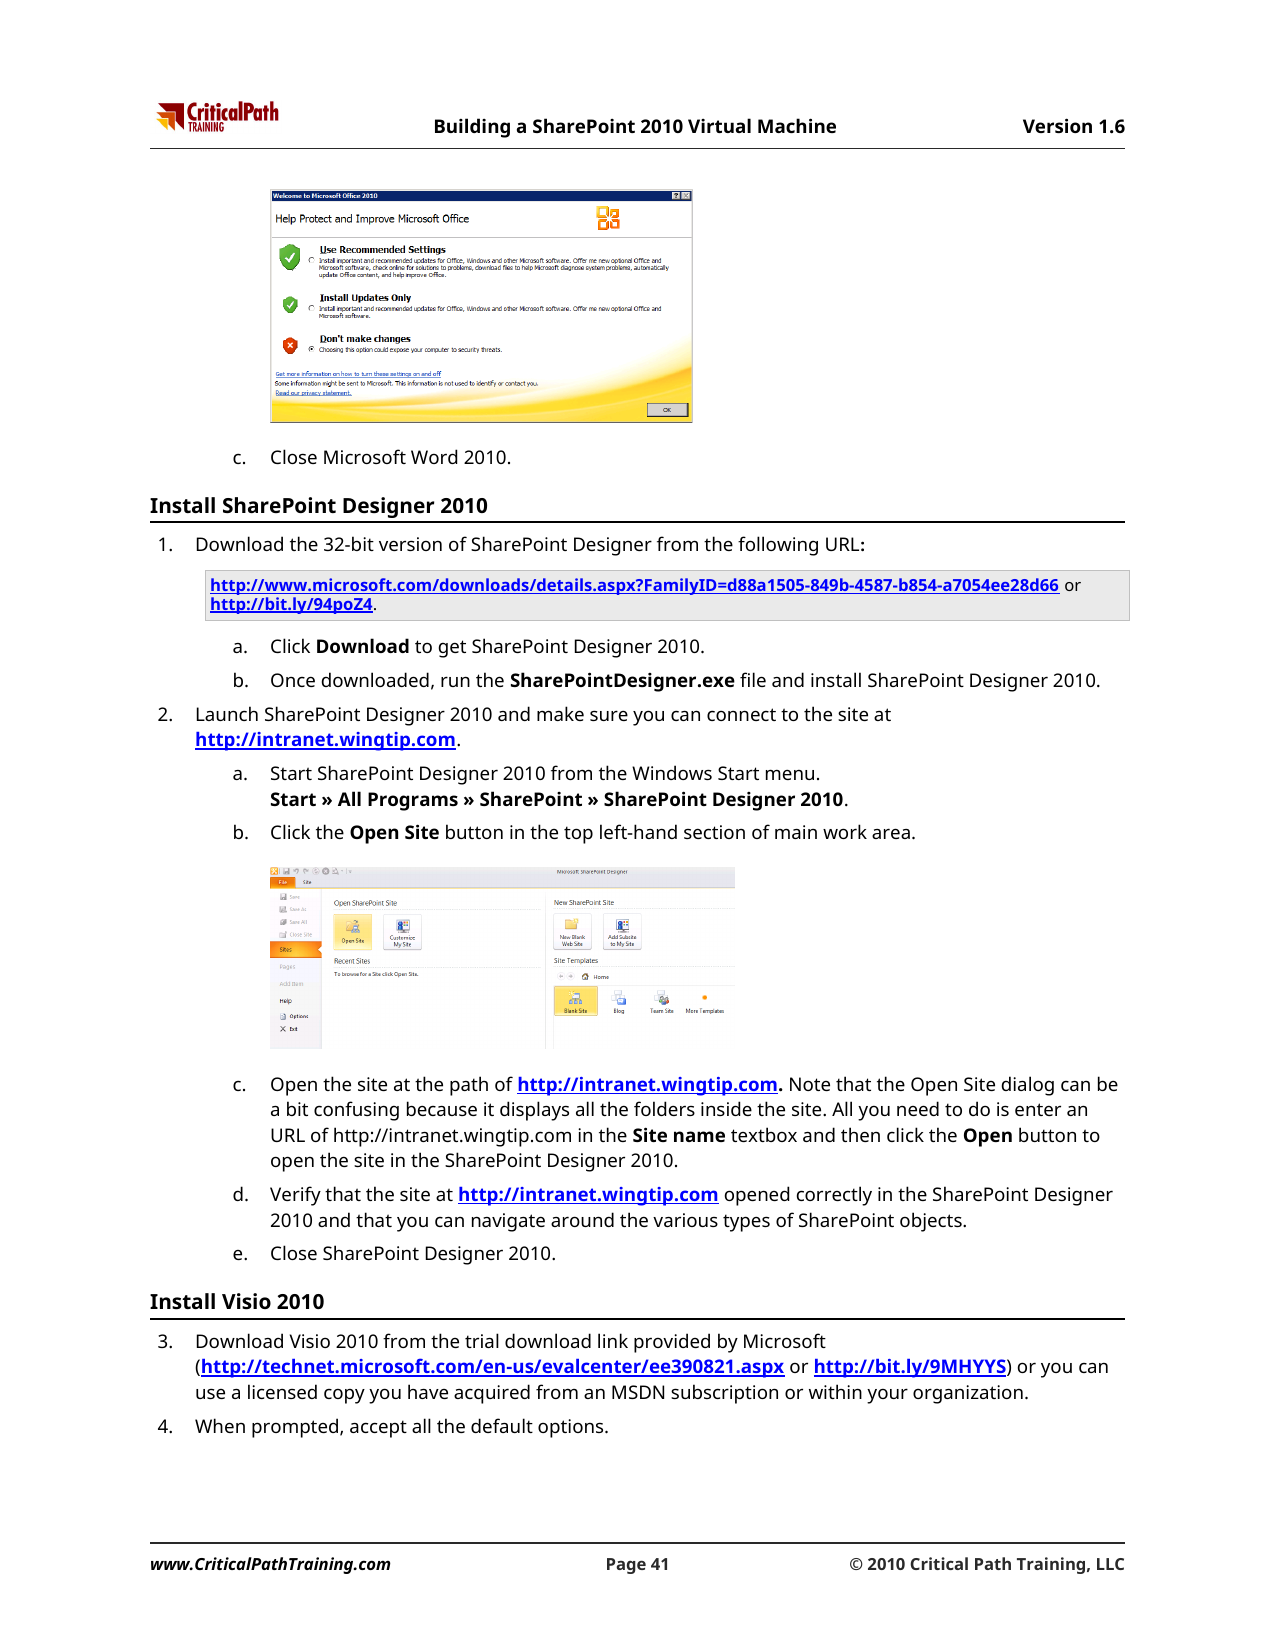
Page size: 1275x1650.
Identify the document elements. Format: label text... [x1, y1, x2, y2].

picture [270, 189, 693, 423]
text When prompted, accept all the default options. [157, 1413, 1125, 1438]
picture [150, 100, 282, 134]
text Download Visio 2010 from the trial download link provided by Microsoft (http://technet.microsoft.com/en-us/evalcenter/ee390821.aspx or http://bit.ly/9MHYYS) or you can use a licensed copy you have acquired from an MSDN subscription or within your organization. [157, 1328, 1125, 1404]
subtitle Install Visio 2010 [150, 1287, 1125, 1318]
list Click Download to get SharePoint Designer 2010. [232, 633, 1125, 659]
list Click the Open Site button in the top left-hand section of main work area. [232, 820, 1125, 845]
list Close SharePoint Designer 2010. [232, 1241, 1125, 1266]
list Start SharePoint Designer 2010 from the Windows Start menu. Start » All Programs » SharePoint » SharePoint Designer 2010. [232, 760, 1125, 811]
text http://www.microsoft.com/downloads/details.aspx?FamilyID=d88a1505-849b-4587-b854-a7054ee28d66 or http://bit.ly/94poZ4. [206, 571, 1129, 620]
subtitle Install SharePoint Designer 2010 [150, 491, 1125, 521]
picture [270, 867, 735, 1049]
list Download the 32-bit version of SharePoint Designer from the following URL: [157, 532, 1125, 557]
list Open the site at the path of http://intranet.wingtip.com. Note that the Open Site dialog can be a bit confusing because it displays all the folders inside the site. All you need to do is enter an URL of http://intranet.wingtip.com in the Site name textbox and then click the Open button to open the site in the SharePoint Designer 2010. [232, 1071, 1125, 1173]
list Close Microsoft Word 2010. [232, 444, 1125, 470]
list Once downloaded, run the SharePointDesigner.exe file and install SharePoint Designer 2010. [232, 667, 1125, 693]
list Verify that the site at http://intranet.wingtip.com opened correctly in the SharePoint Designer 2010 and that you can navigate around the various types of SharePoint objects. [232, 1181, 1125, 1232]
text Launch SharePoint Designer 2010 and make sure you can connect to the site at http://intranet.wingtip.com. [157, 701, 1125, 752]
